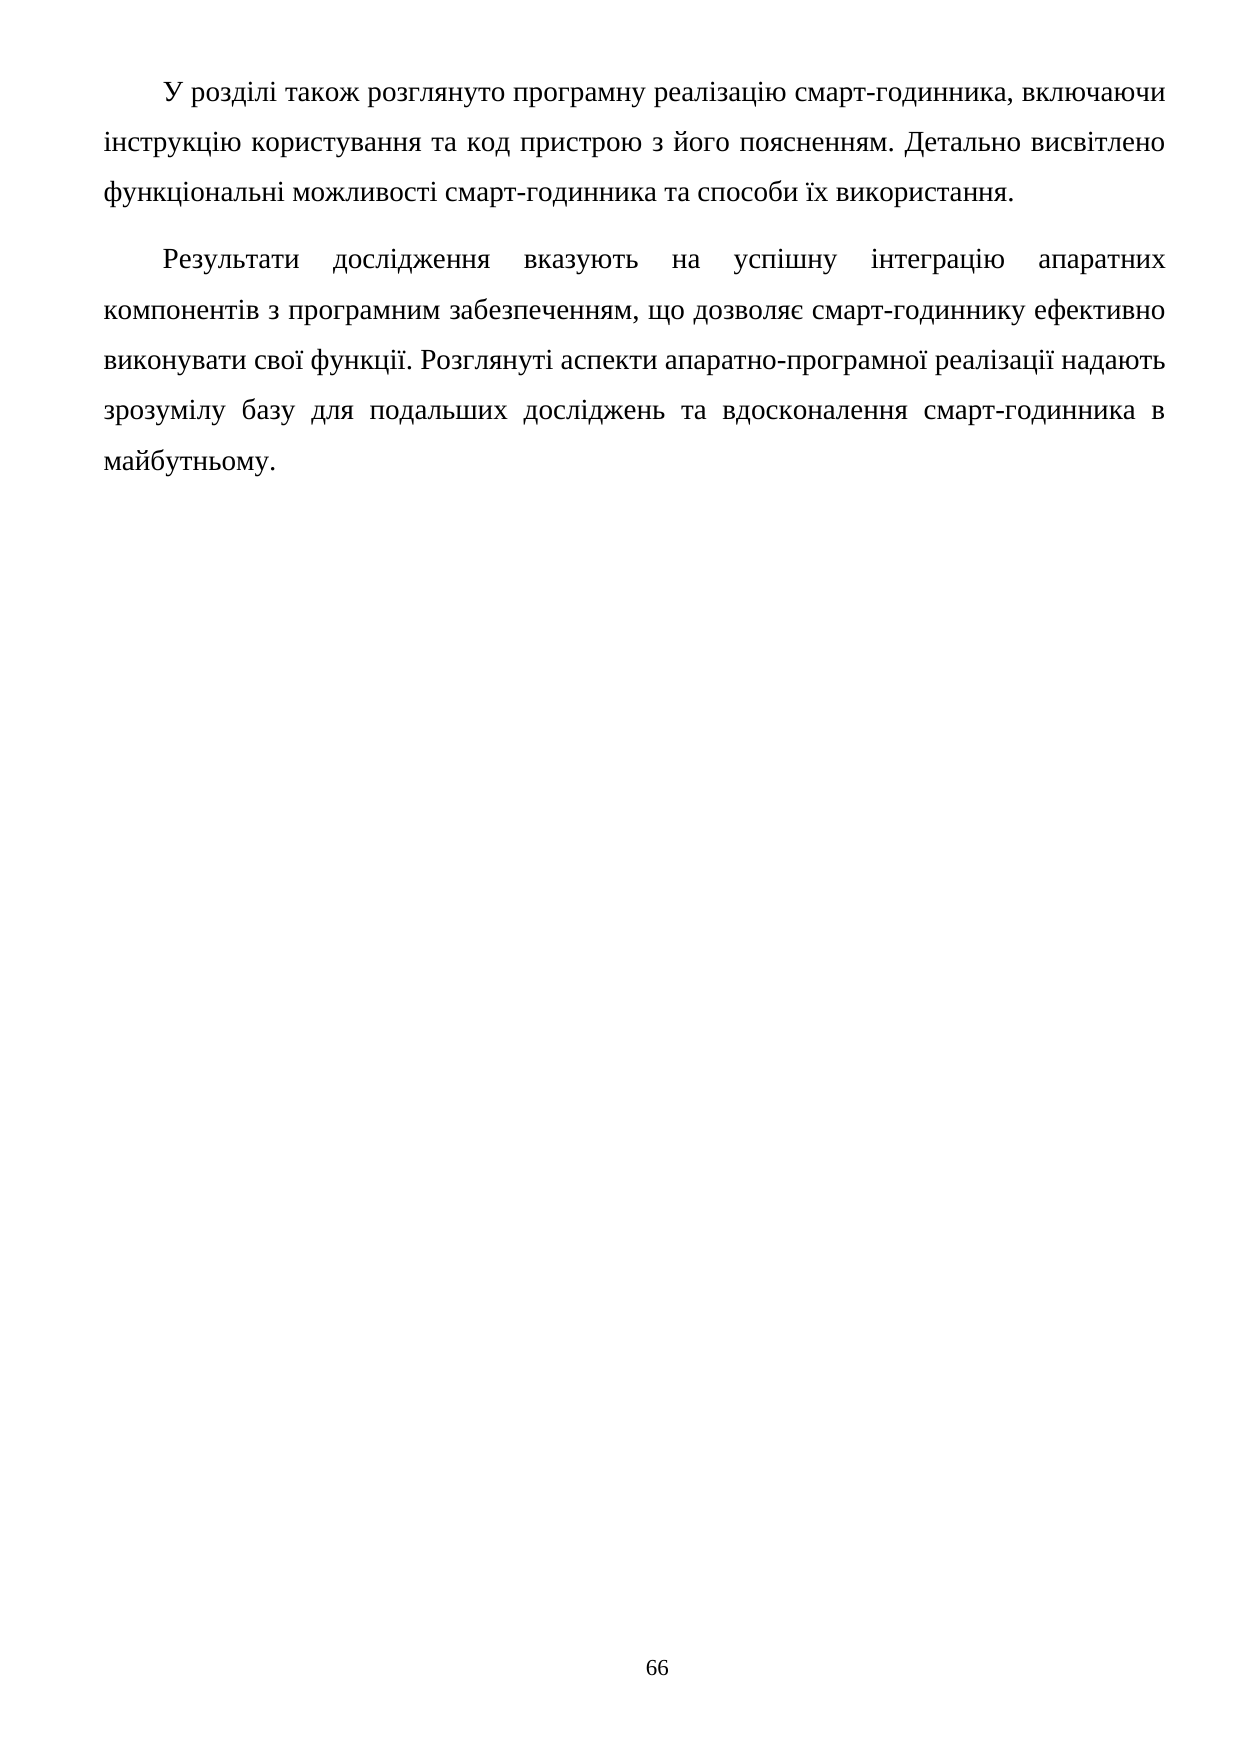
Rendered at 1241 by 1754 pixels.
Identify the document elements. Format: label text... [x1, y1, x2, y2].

text У розділі також розглянуто програмну реалізацію смарт-годинника, включаючи інструкцію користування та код пристрою з його поясненням. Детально висвітлено функціональні можливості смарт-годинника та способи їх використання. [103, 74, 1167, 208]
text Результати дослідження вказують на успішну інтеграцію апаратних компонентів з програмним забезпеченням, що дозволяє смарт-годиннику ефективно виконувати свої функції. Розглянуті аспекти апаратно-програмної реалізації надають зрозумілу базу для подальших досліджень та вдосконалення смарт-годинника в майбутньому. [103, 241, 1167, 476]
